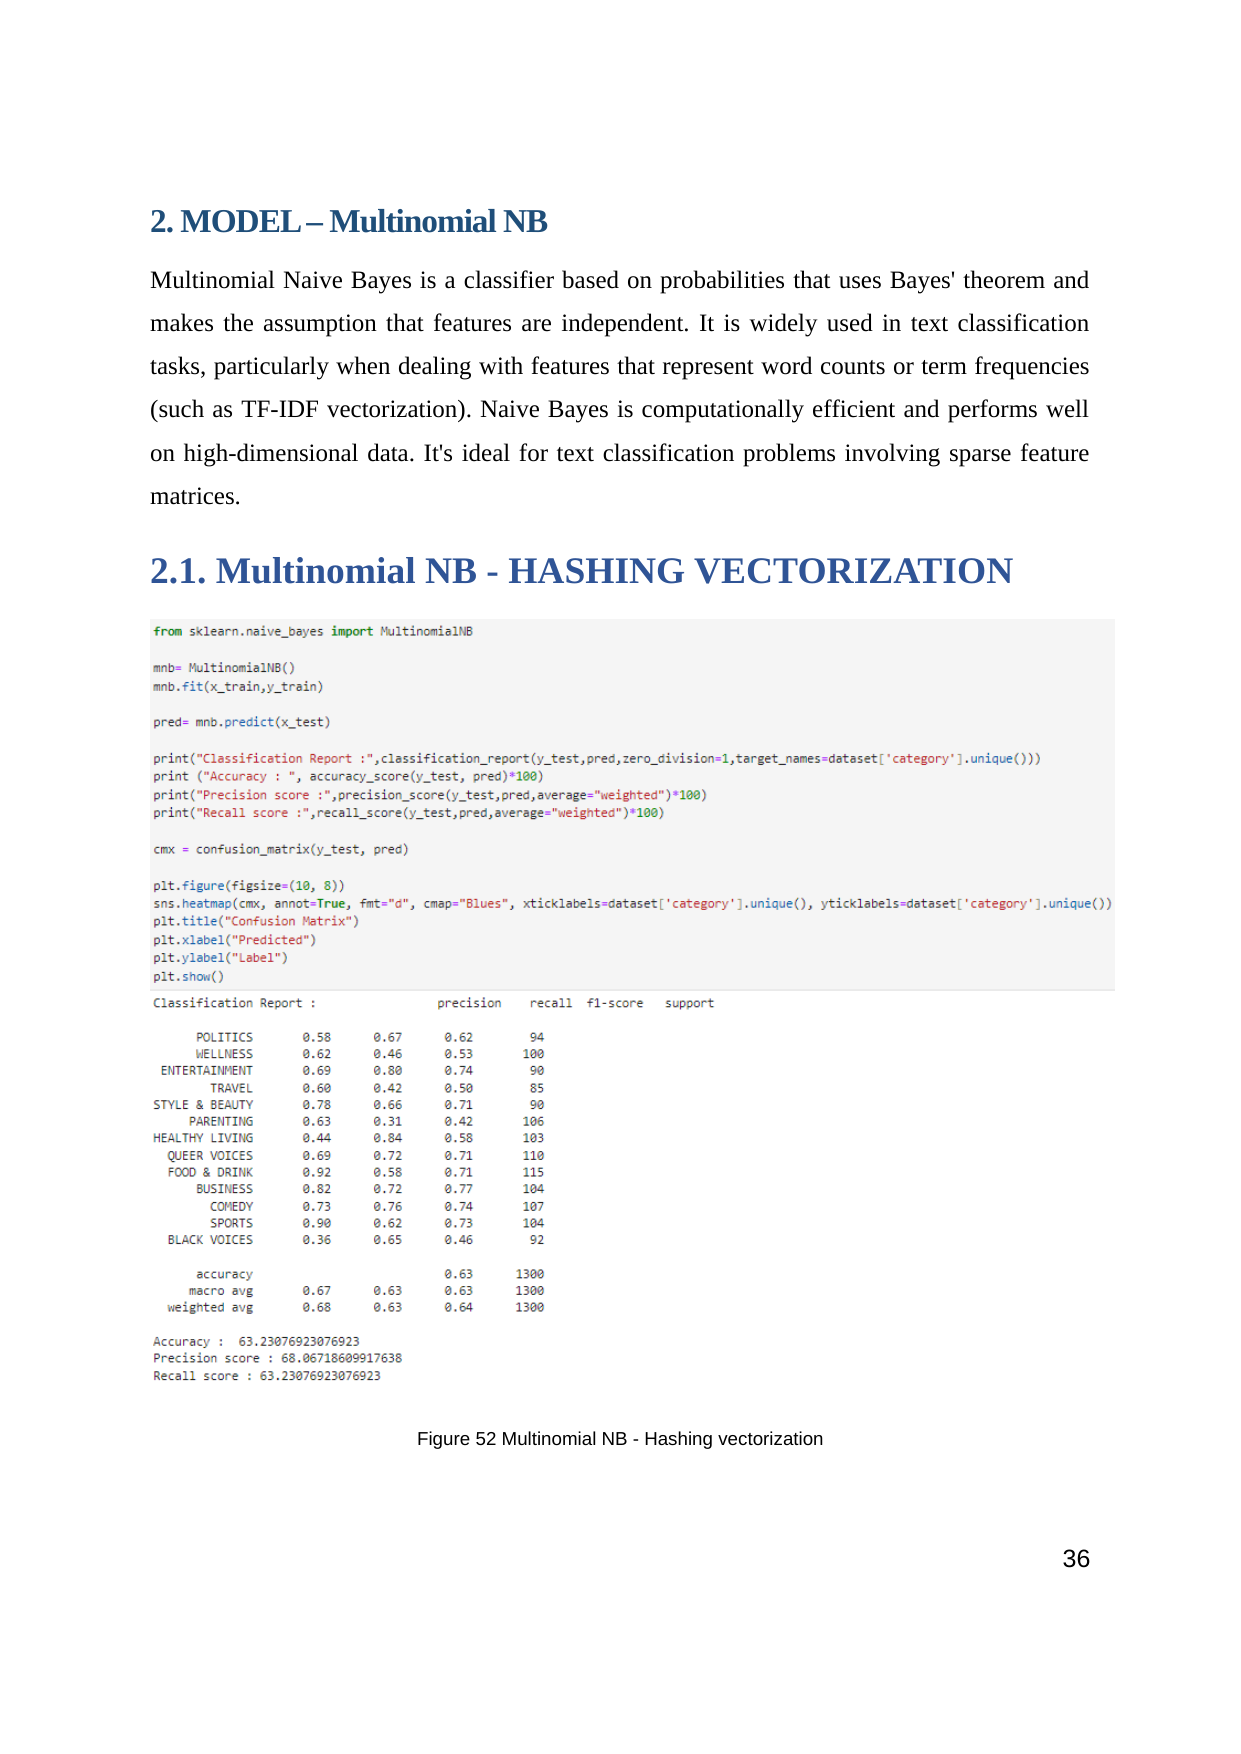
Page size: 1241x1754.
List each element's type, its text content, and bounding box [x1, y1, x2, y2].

picture [150, 619, 1115, 1389]
text Multinomial Naive Bayes is a classifier based on probabilities that uses Bayes' theorem and makes the assumption that features are independent. It is widely used in text classification tasks, particularly when dealing with features that represent word counts or term frequencies (such as TF-IDF vectorization). Naive Bayes is computationally efficient and performs well on high-dimensional data. It's ideal for text classification problems involving sparse feature matrices. [150, 265, 1090, 509]
subtitle 2. MODEL – Multinomial NB [150, 201, 1090, 240]
subtitle 2.1. Multinomial NB - HASHING VECTORIZATION [150, 549, 1090, 592]
